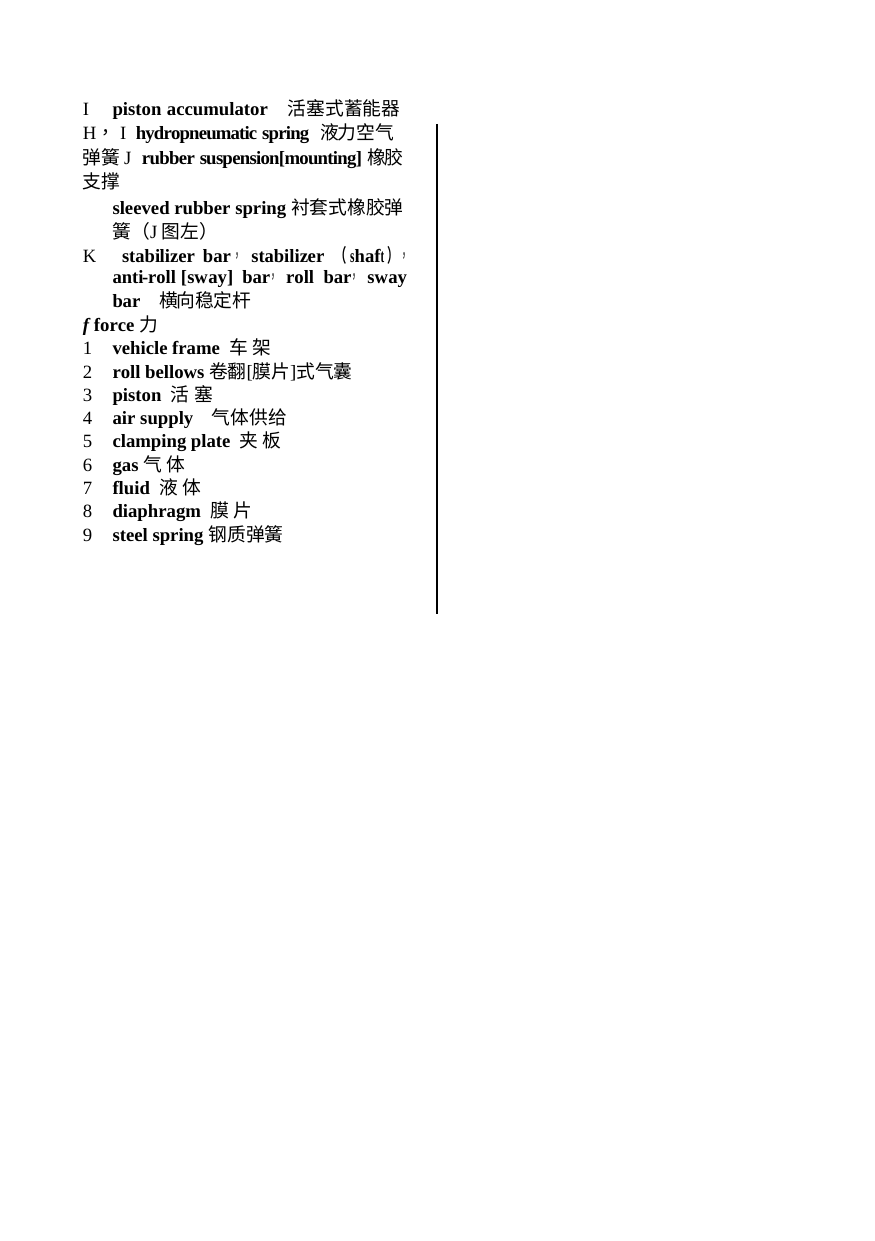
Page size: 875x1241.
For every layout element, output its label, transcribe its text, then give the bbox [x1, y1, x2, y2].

list air supply 气体供给 [83, 406, 425, 429]
list gas 气 体 [83, 453, 425, 476]
list steel spring 钢质弹簧 [83, 523, 425, 546]
list clamping plate 夹 板 [83, 429, 425, 453]
text f force 力 [83, 313, 425, 336]
list piston accumulator 活塞式蓄能器H， I hydropneumatic spring 液力空气弹簧J rubber suspension[mounting] 橡胶支撑 [83, 96, 407, 194]
list roll bellows 卷翻[膜片]式气囊 [83, 359, 425, 383]
list piston 活 塞 [83, 383, 425, 406]
list fluid 液 体 [83, 476, 425, 499]
text K stabilizer bar， stabilizer （shaft）， anti-roll [sway] bar， roll bar， sway bar 横向稳定杆 [83, 244, 407, 313]
list vehicle frame 车 架 [83, 336, 425, 359]
list diaphragm 膜 片 [83, 499, 425, 523]
text sleeved rubber spring 衬套式橡胶弹簧（J 图左） [112, 194, 407, 244]
